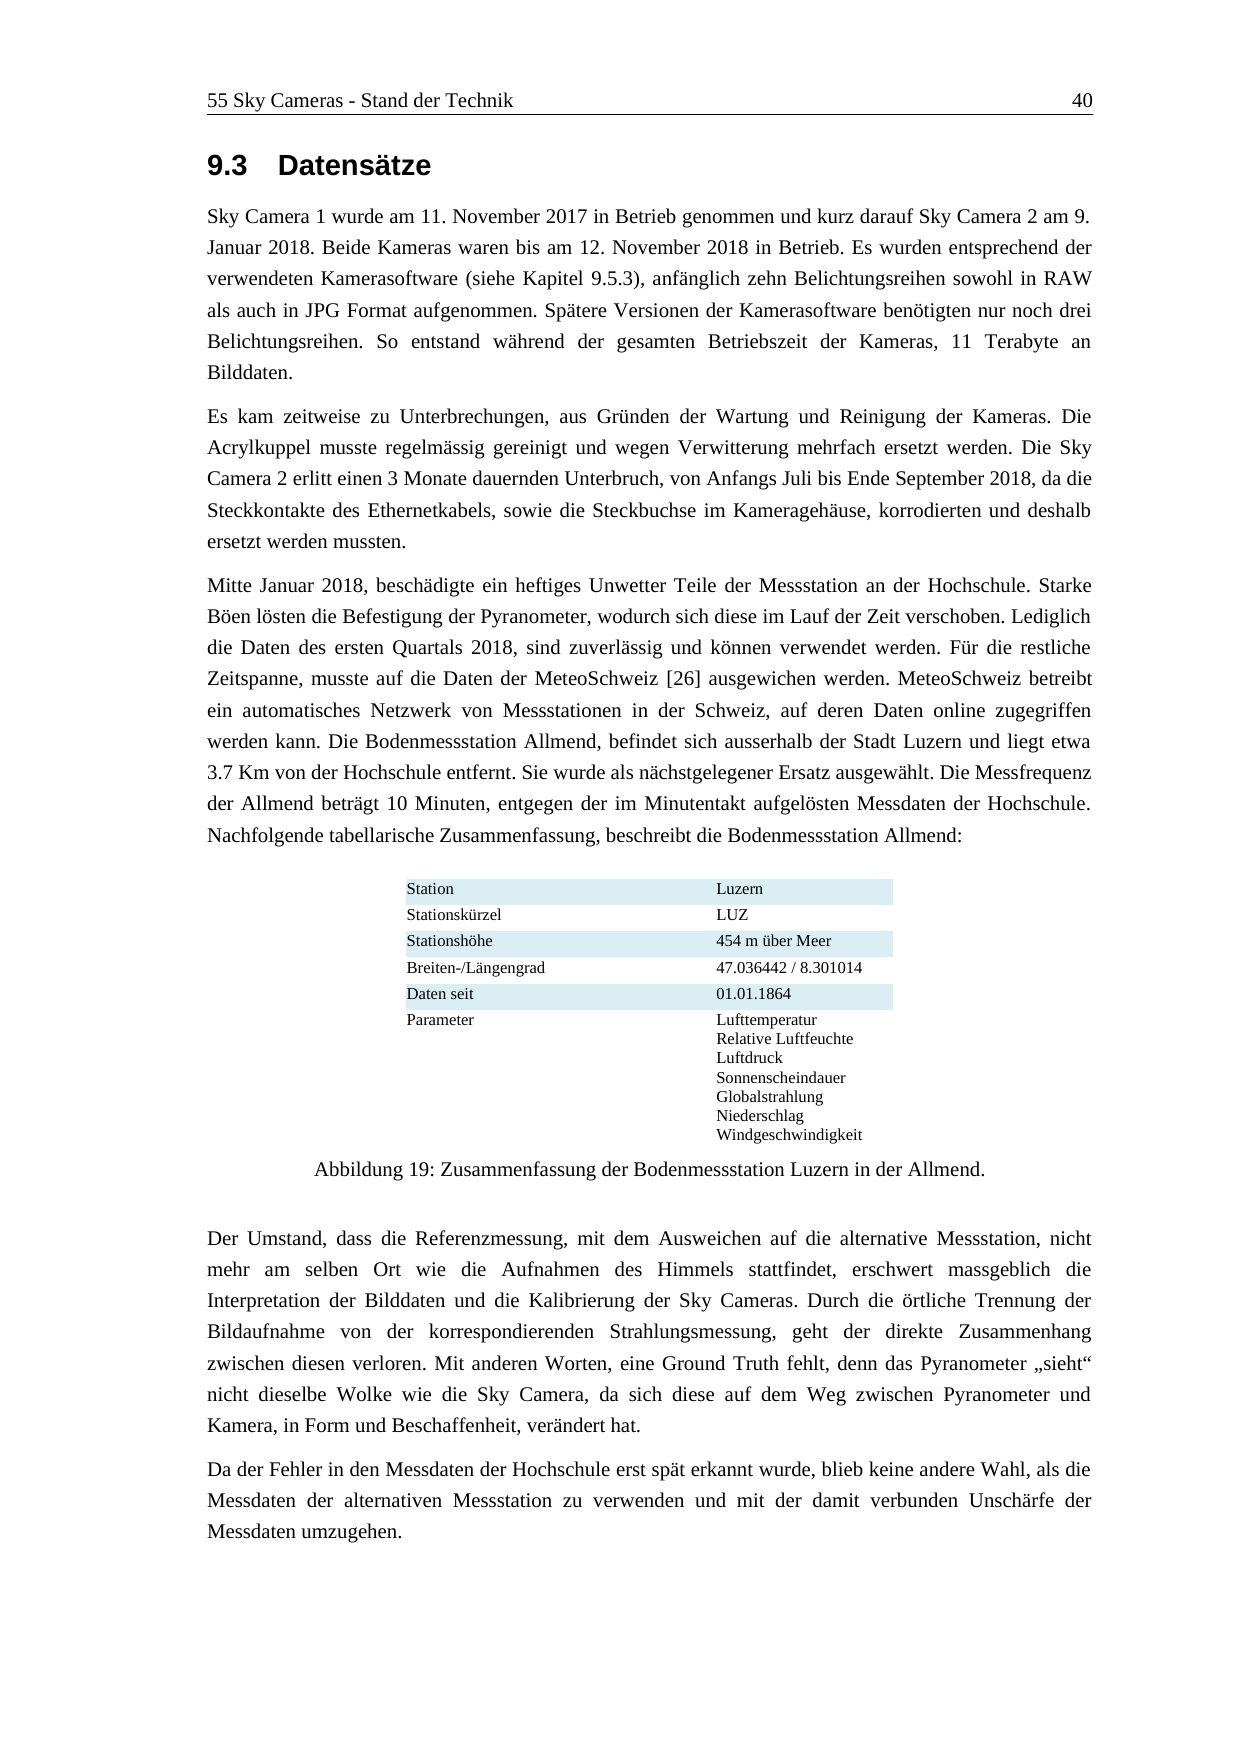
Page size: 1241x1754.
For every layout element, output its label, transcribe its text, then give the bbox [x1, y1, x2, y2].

text Es kam zeitweise zu Unterbrechungen, aus Gründen der Wartung und Reinigung der Kameras. Die Acrylkuppel musste regelmässig gereinigt und wegen Verwitterung mehrfach ersetzt werden. Die Sky Camera 2 erlitt einen 3 Monate dauernden Unterbruch, von Anfangs Juli bis Ende September 2018, da die Steckkontakte des Ethernetkabels, sowie die Steckbuchse im Kameragehäuse, korrodierten und deshalb ersetzt werden mussten. [207, 404, 1093, 553]
table_cell 454 m über Meer [716, 931, 893, 957]
table_cell Stationshöhe [406, 931, 716, 957]
text Der Umstand, dass die Referenzmessung, mit dem Ausweichen auf die alternative Messstation, nicht mehr am selben Ort wie die Aufnahmen des Himmels stattfindet, erschwert massgeblich die Interpretation der Bilddaten und die Kalibrierung der Sky Cameras. Durch die örtliche Trennung der Bildaufnahme von der korrespondierenden Strahlungsmessung, geht der direkte Zusammenhang zwischen diesen verloren. Mit anderen Worten, eine Ground Truth fehlt, denn das Pyranometer „sieht“ nicht dieselbe Wolke wie die Sky Camera, da sich diese auf dem Weg zwischen Pyranometer und Kamera, in Form und Beschaffenheit, verändert hat. [207, 1225, 1093, 1437]
table_cell 47.036442 / 8.301014 [716, 958, 893, 984]
text Abbildung 19: Zusammenfassung der Bodenmessstation Luzern in der Allmend. [207, 1157, 1093, 1181]
text Sky Camera 1 wurde am 11. November 2017 in Betrieb genommen und kurz darauf Sky Camera 2 am 9. Januar 2018. Beide Kameras waren bis am 12. November 2018 in Betrieb. Es wurden entsprechend der verwendeten Kamerasoftware (siehe Kapitel 8.5.1), anfänglich zehn Belichtungsreihen sowohl in RAW als auch in JPG Format aufgenommen. Spätere Versionen der Kamerasoftware benötigten nur noch drei Belichtungsreihen. So entstand während der gesamten Betriebszeit der Kameras, 11 Terabyte an Bilddaten. [207, 204, 1093, 384]
table_header Station [406, 879, 716, 905]
table_cell Parameter [406, 1010, 716, 1144]
table_cell Lufttemperatur Relative Luftfeuchte Luftdruck Sonnenscheindauer Globalstrahlung Niederschlag Windgeschwindigkeit [716, 1010, 893, 1144]
text Mitte Januar 2018, beschädigte ein heftiges Unwetter Teile der Messstation an der Hochschule. Starke Böen lösten die Befestigung der Pyranometer, wodurch sich diese im Lauf der Zeit verschoben. Lediglich die Daten des ersten Quartals 2018, sind zuverlässig und können verwendet werden. Für die restliche Zeitspanne, musste auf die Daten der MeteoSchweiz [26] ausgewichen werden. MeteoSchweiz betreibt ein automatisches Netzwerk von Messstationen in der Schweiz, auf deren Daten online zugegriffen werden kann. Die Bodenmessstation Allmend, befindet sich ausserhalb der Stadt Luzern und liegt etwa 3.7 Km von der Hochschule entfernt. Sie wurde als nächstgelegener Ersatz ausgewählt. Die Messfrequenz der Allmend beträgt 10 Minuten, entgegen der im Minutentakt aufgelösten Messdaten der Hochschule. Nachfolgende tabellarische Zusammenfassung, beschreibt die Bodenmessstation Allmend: [207, 572, 1093, 847]
table_header Luzern [716, 879, 893, 905]
table_cell LUZ [716, 905, 893, 931]
table_cell 01.01.1864 [716, 984, 893, 1010]
table_cell Breiten-/Längengrad [406, 958, 716, 984]
table_cell Daten seit [406, 984, 716, 1010]
subtitle Datensätze [207, 148, 1093, 181]
table_cell Stationskürzel [406, 905, 716, 931]
text Da der Fehler in den Messdaten der Hochschule erst spät erkannt wurde, blieb keine andere Wahl, als die Messdaten der alternativen Messstation zu verwenden und mit der damit verbunden Unschärfe der Messdaten umzugehen. [207, 1457, 1093, 1543]
